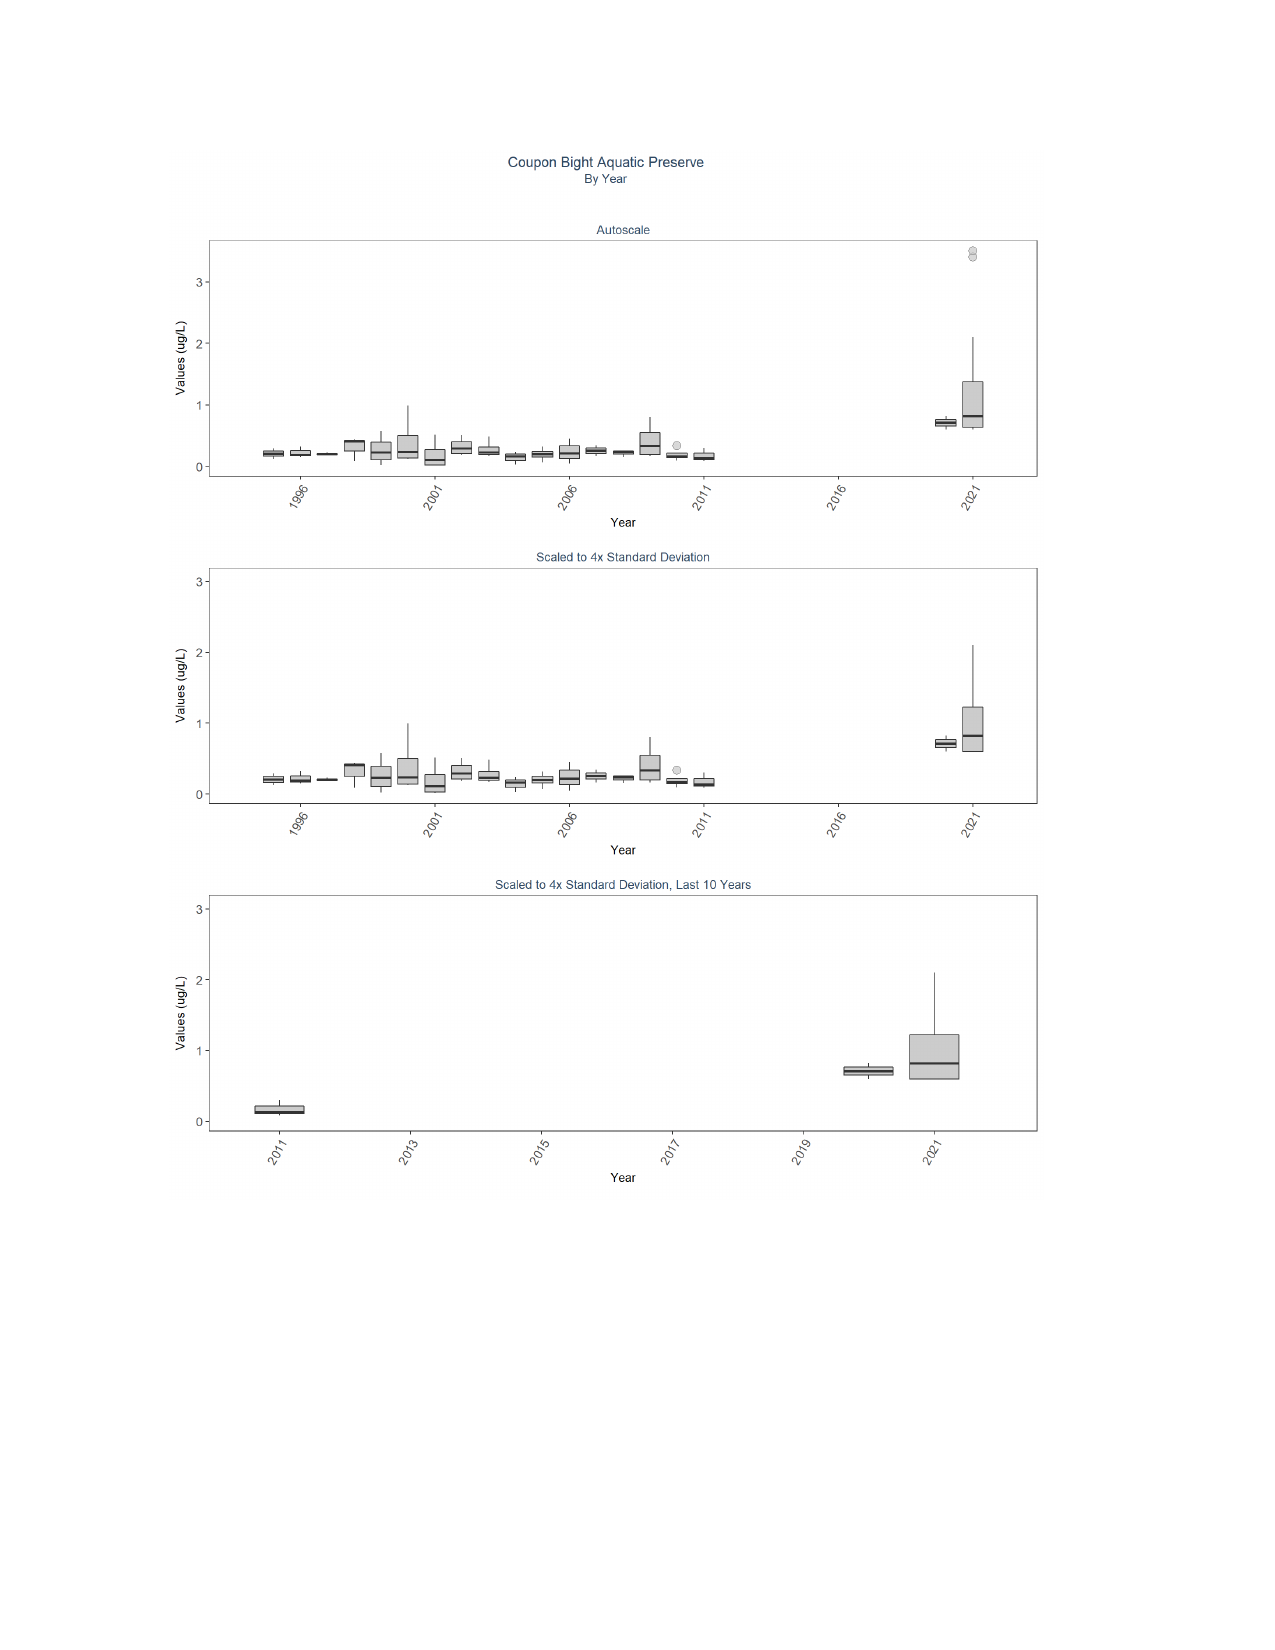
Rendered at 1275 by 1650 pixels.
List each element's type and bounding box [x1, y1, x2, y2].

picture [168, 150, 1044, 1200]
